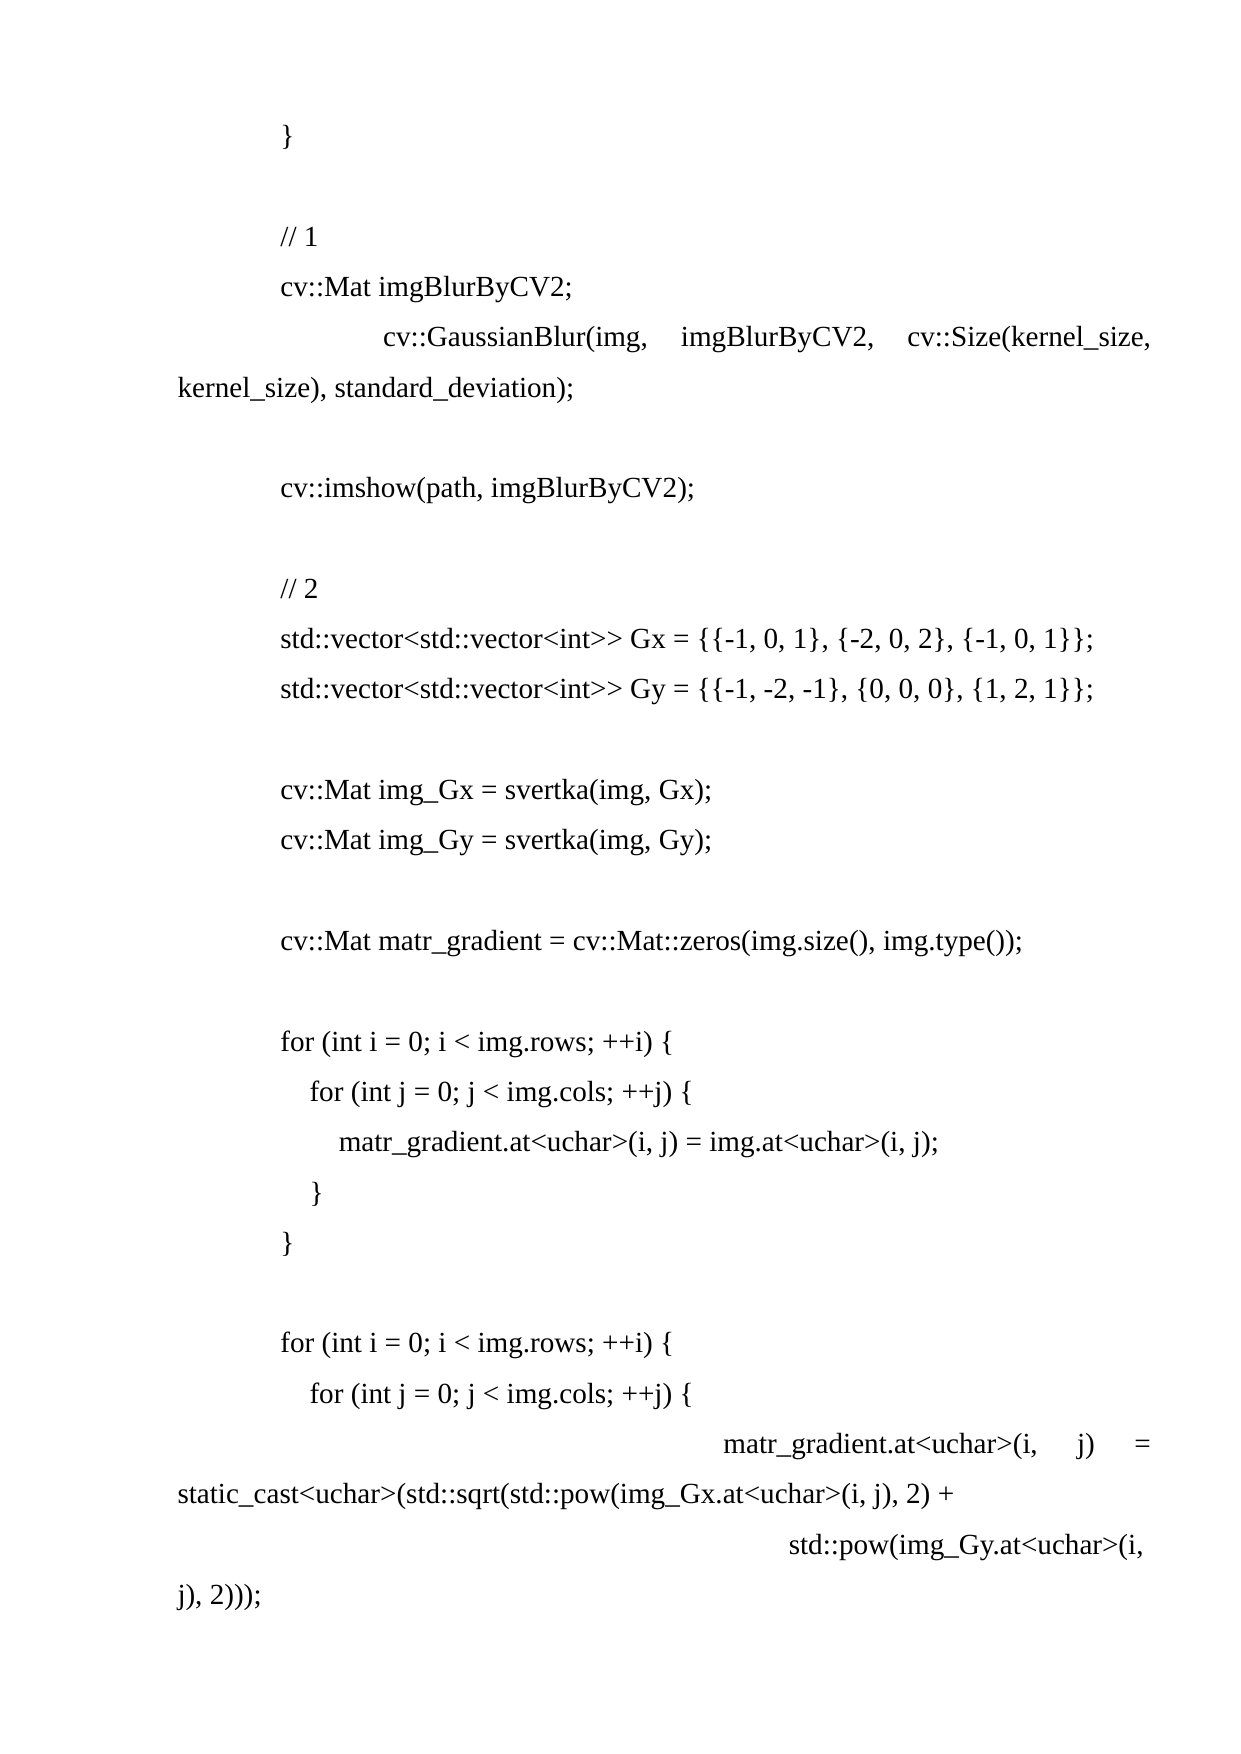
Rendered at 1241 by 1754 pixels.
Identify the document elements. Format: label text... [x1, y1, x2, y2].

text cv::GaussianBlur(img, imgBlurByCV2, cv::Size(kernel_size, kernel_size), standard_deviation); [177, 319, 1152, 403]
text // 1 [177, 219, 1152, 252]
text cv::Mat img_Gx = svertka(img, Gx); [177, 772, 1152, 806]
text cv::imshow(path, imgBlurByCV2); [177, 470, 1152, 504]
text for (int j = 0; j < img.cols; ++j) { [177, 1376, 1152, 1409]
text for (int i = 0; i < img.rows; ++i) { [177, 1024, 1152, 1057]
text cv::Mat imgBlurByCV2; [177, 269, 1152, 303]
text std::pow(img_Gy.at<uchar>(i, j), 2))); [177, 1527, 1152, 1611]
text matr_gradient.at<uchar>(i, j) = static_cast<uchar>(std::sqrt(std::pow(img_Gx.at<uchar>(i, j), 2) + [177, 1426, 1152, 1510]
text cv::Mat matr_gradient = cv::Mat::zeros(img.size(), img.type()); [177, 923, 1152, 957]
text for (int i = 0; i < img.rows; ++i) { [177, 1326, 1152, 1359]
text matr_gradient.at<uchar>(i, j) = img.at<uchar>(i, j); [177, 1124, 1152, 1158]
text std::vector<std::vector<int>> Gy = {{-1, -2, -1}, {0, 0, 0}, {1, 2, 1}}; [177, 672, 1152, 705]
text cv::Mat img_Gy = svertka(img, Gy); [177, 822, 1152, 856]
text // 2 [177, 571, 1152, 604]
text std::vector<std::vector<int>> Gx = {{-1, 0, 1}, {-2, 0, 2}, {-1, 0, 1}}; [177, 621, 1152, 655]
text } [177, 118, 1152, 152]
text } [177, 1175, 1152, 1208]
text for (int j = 0; j < img.cols; ++j) { [177, 1074, 1152, 1108]
text } [177, 1225, 1152, 1258]
